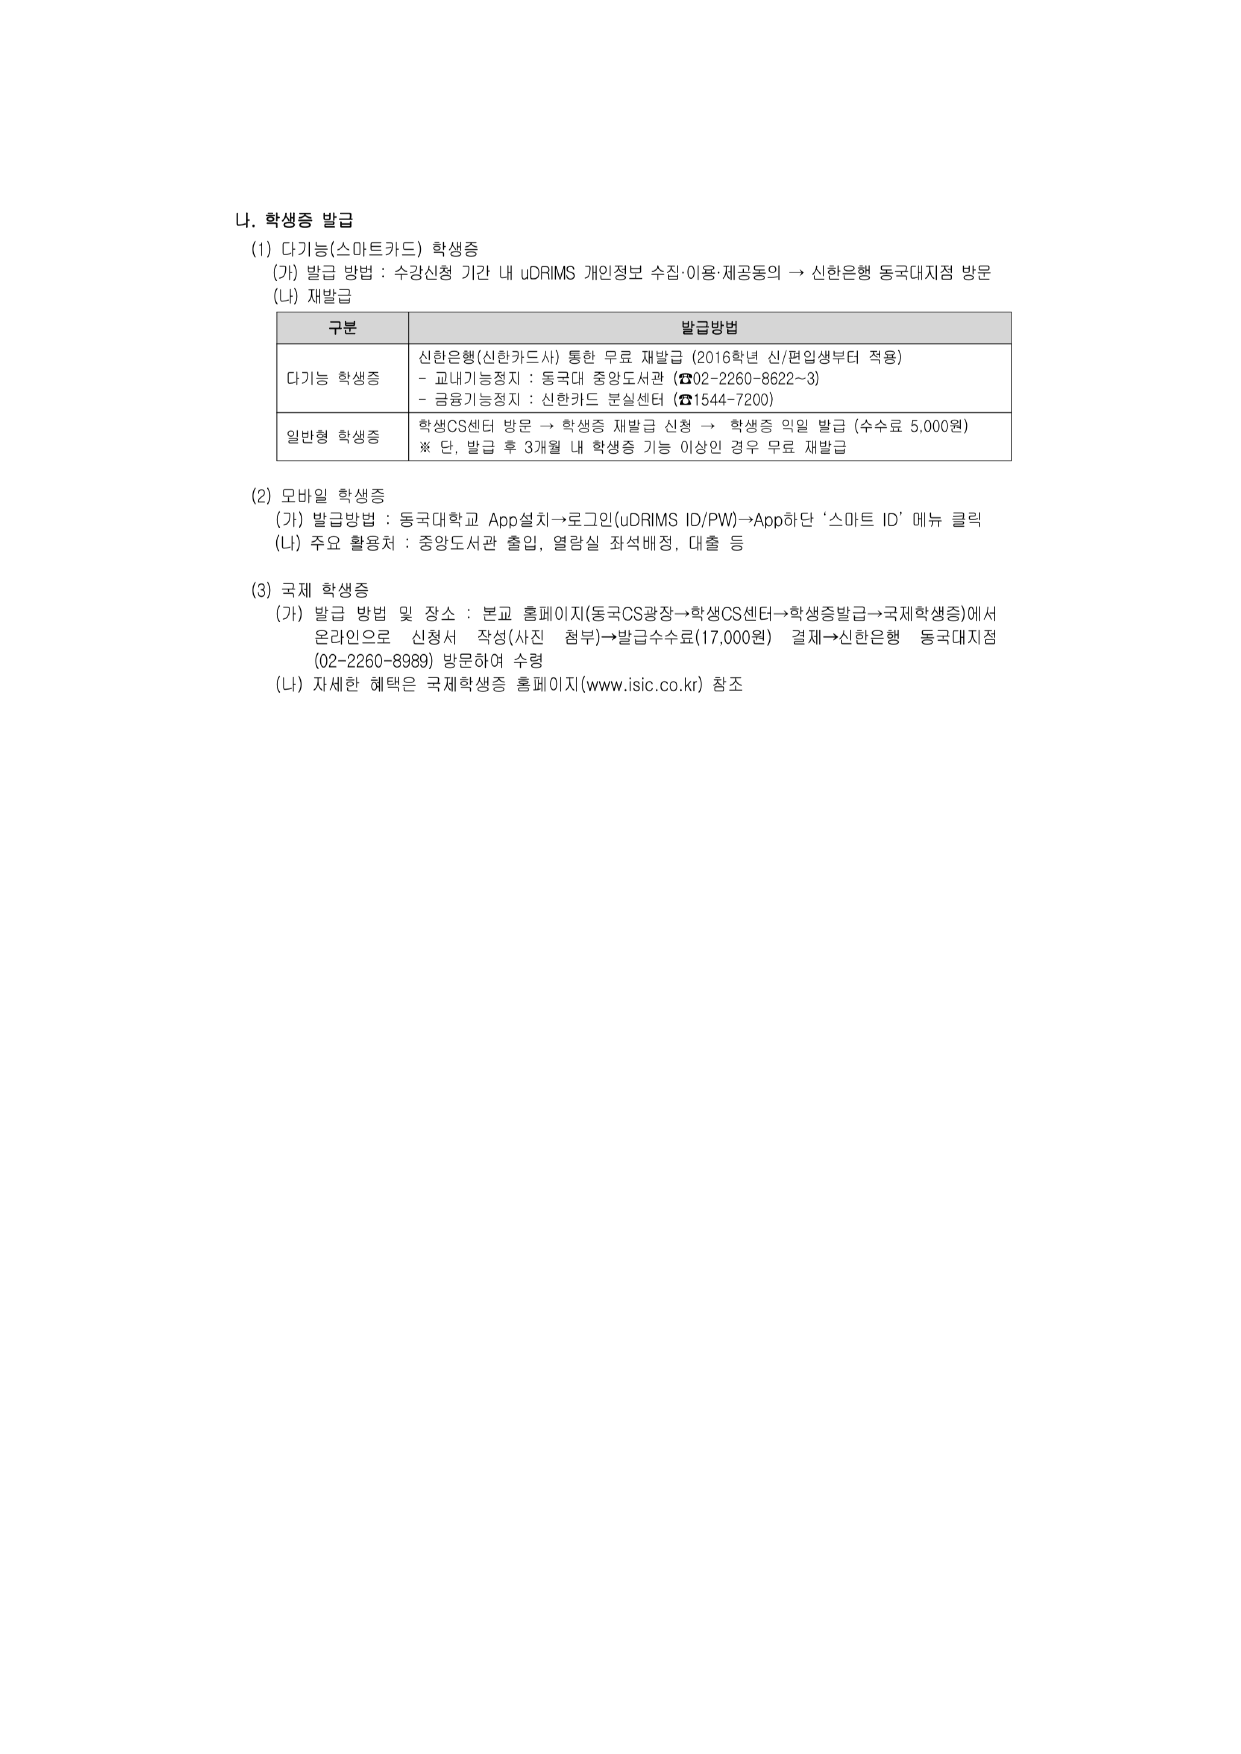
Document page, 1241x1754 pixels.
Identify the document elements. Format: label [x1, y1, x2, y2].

picture [177, 206, 1063, 713]
